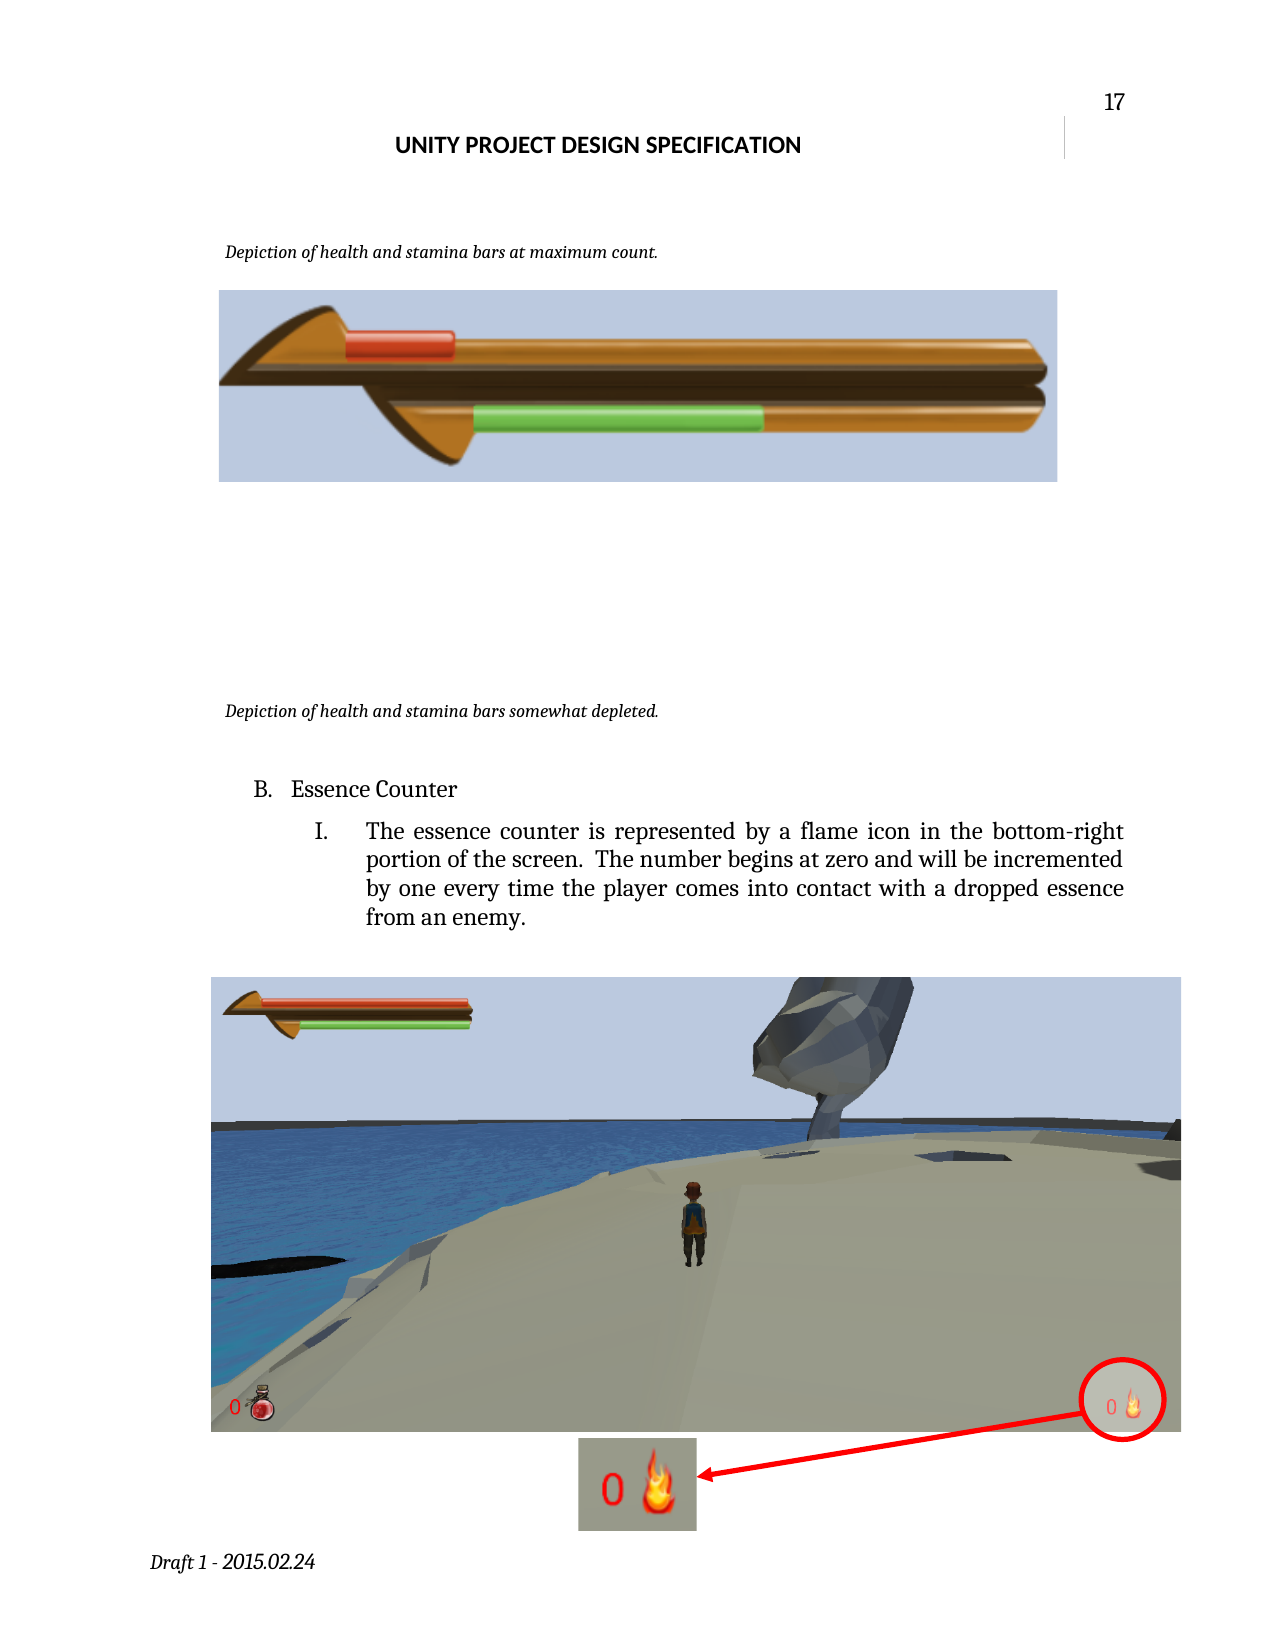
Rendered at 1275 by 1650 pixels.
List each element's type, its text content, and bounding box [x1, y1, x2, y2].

list The essence counter is represented by a flame icon in the bottom-right portion of the screen. The number begins at zero and will be incremented by one every time the player comes into contact with a dropped essence from an enemy. [328, 817, 1125, 932]
picture [578, 1438, 697, 1531]
text Depiction of health and stamina bars somewhat depleted. [150, 700, 1125, 722]
picture [211, 977, 1182, 1432]
text Depiction of health and stamina bars at maximum count. [150, 242, 1125, 263]
list Essence Counter [253, 775, 1125, 804]
picture [218, 290, 1058, 482]
picture [991, 1417, 1092, 1432]
text Navmesh [1084, 1363, 1161, 1432]
